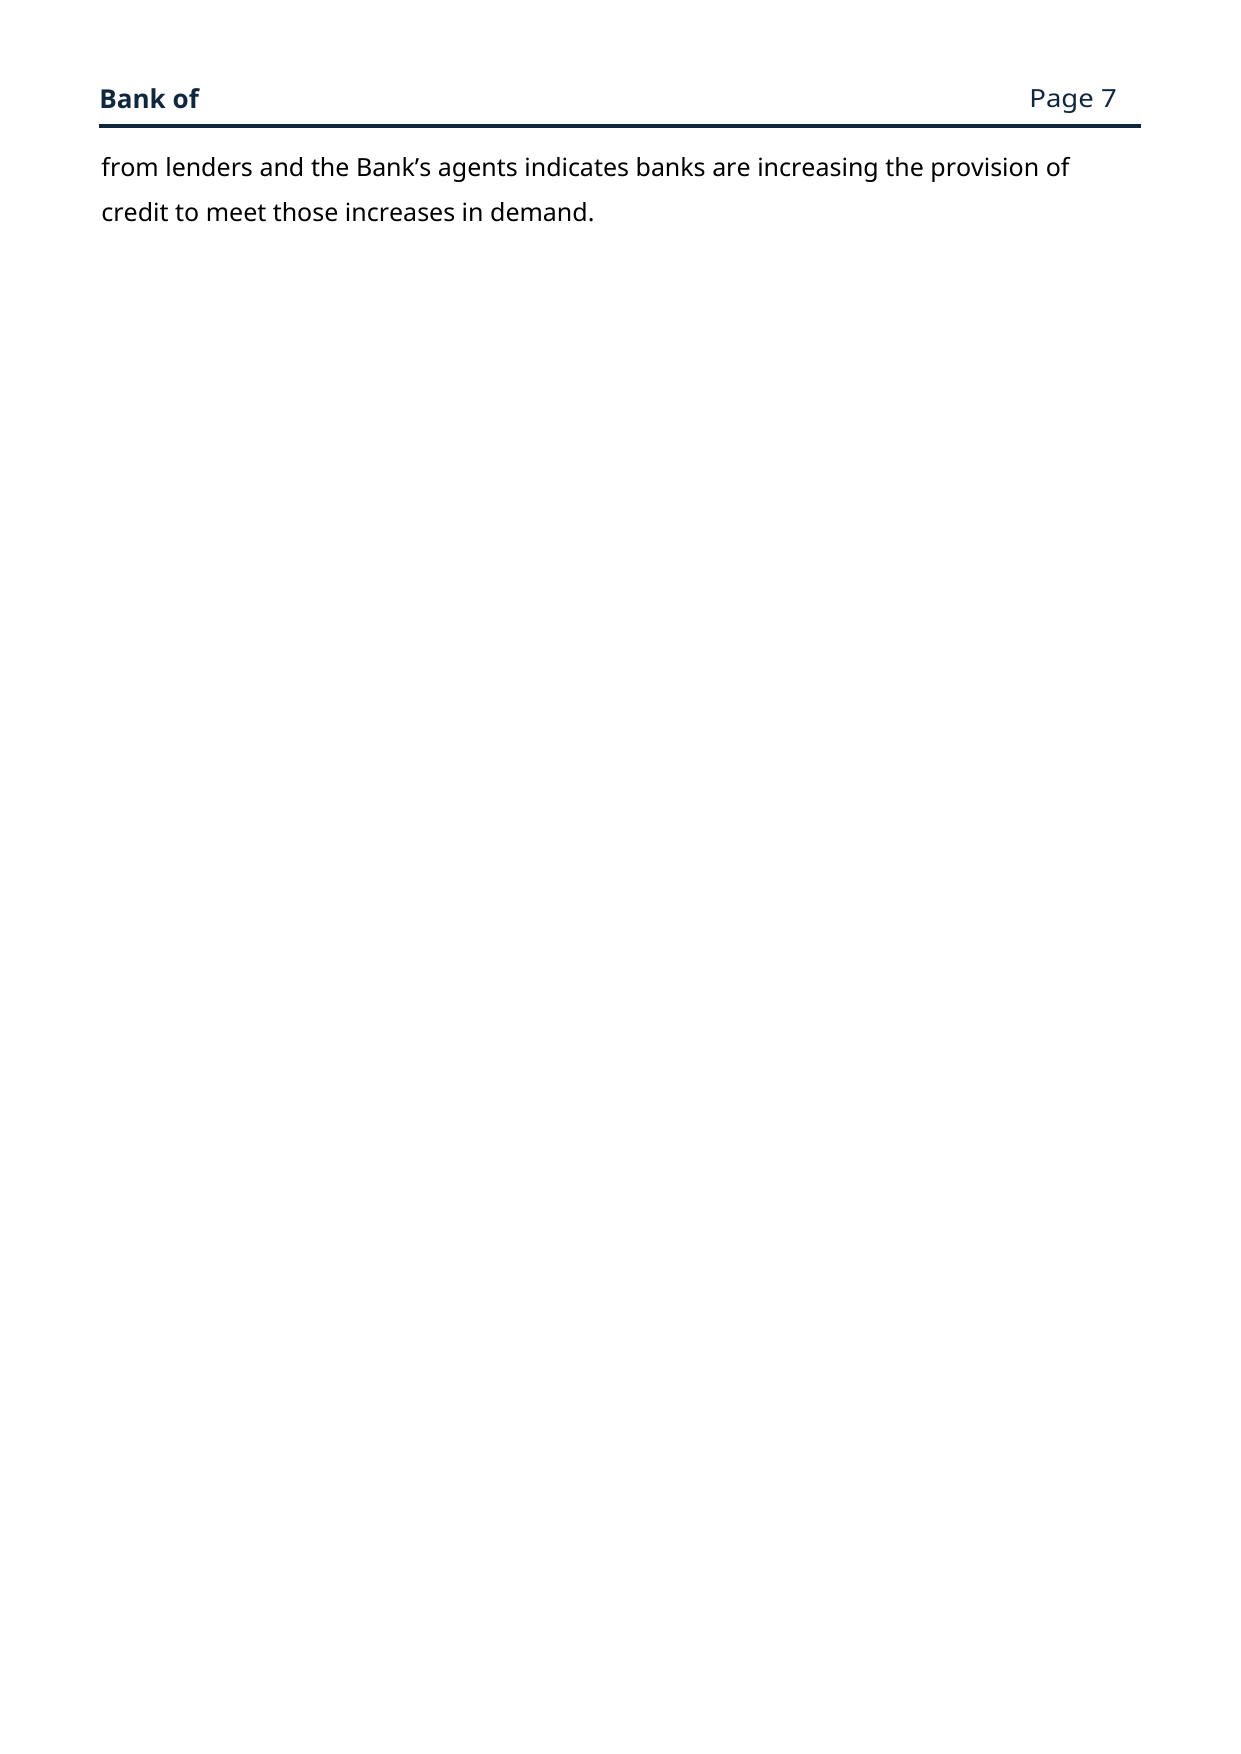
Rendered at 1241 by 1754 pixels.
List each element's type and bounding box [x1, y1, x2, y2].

text [101, 150, 1138, 228]
